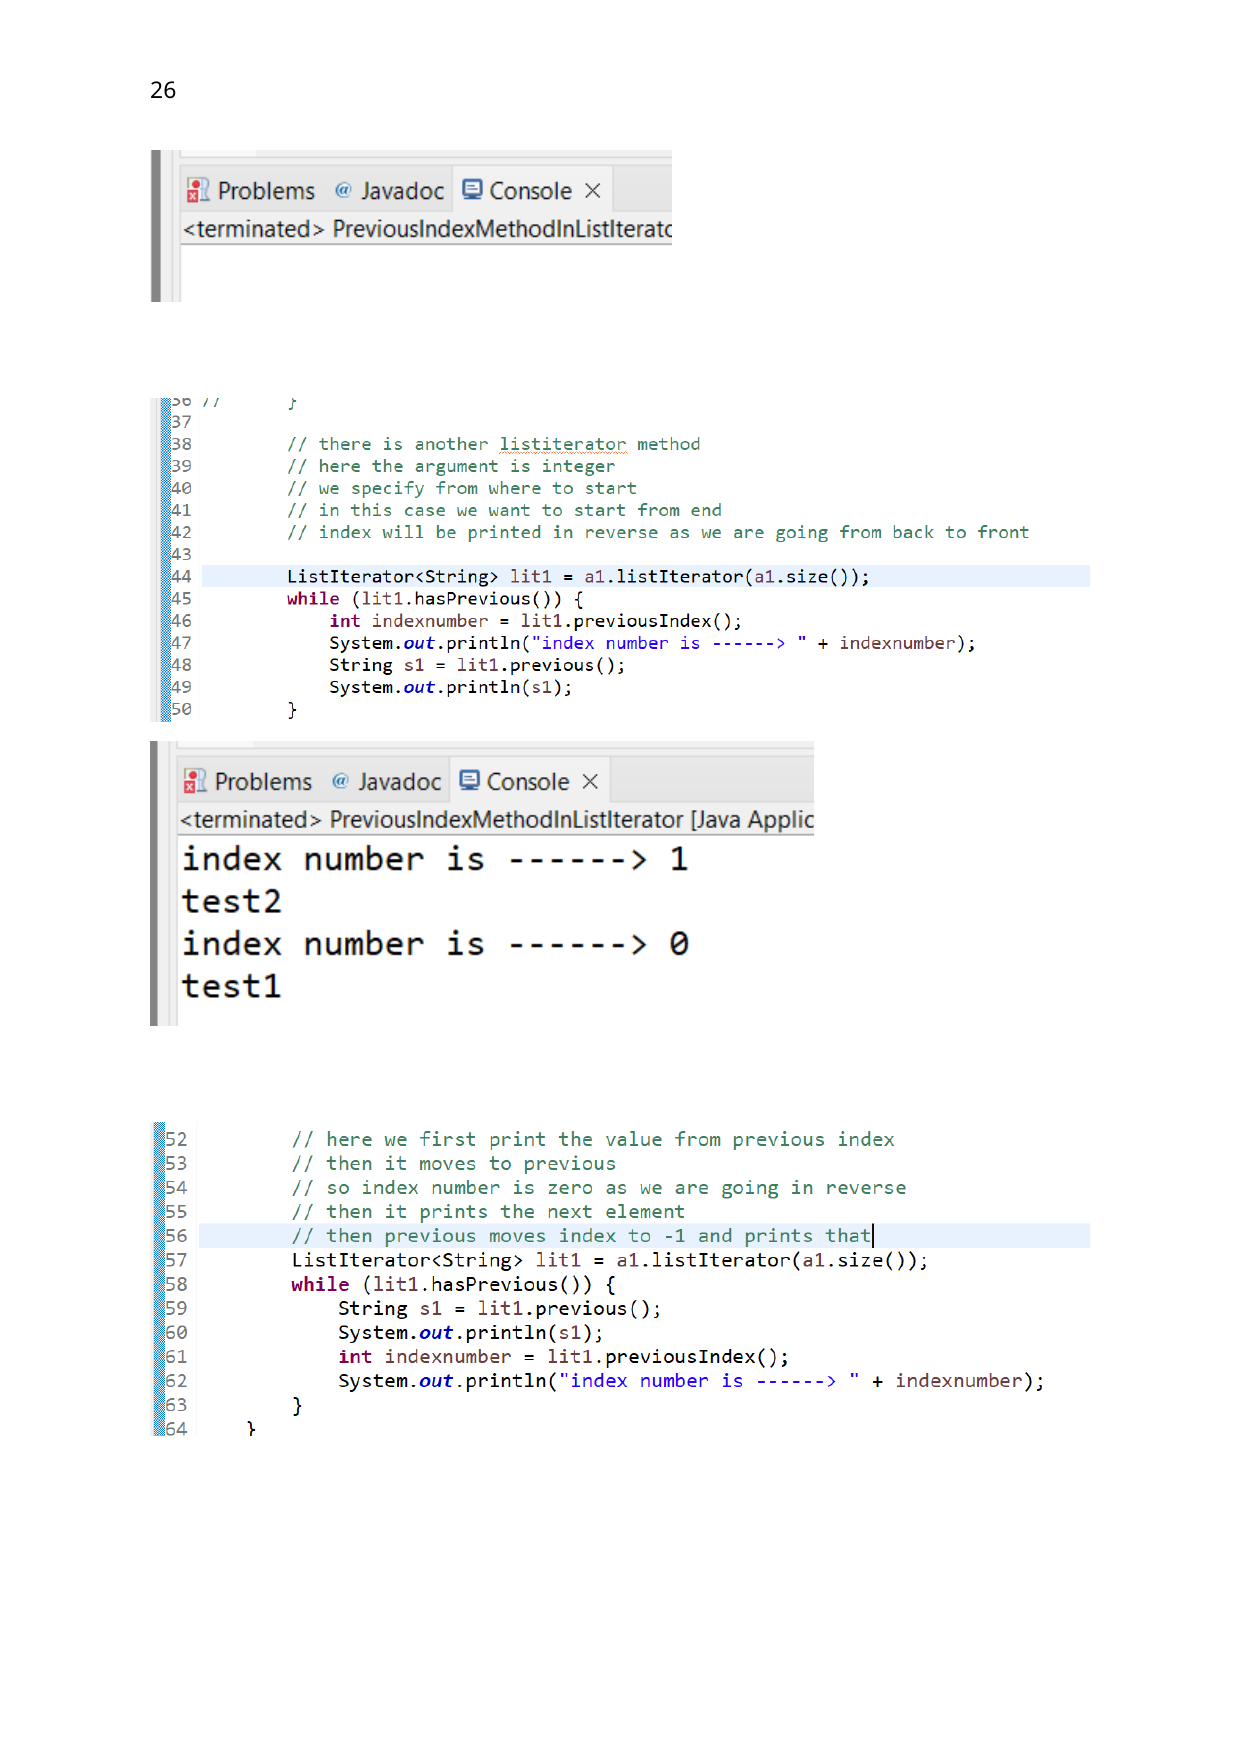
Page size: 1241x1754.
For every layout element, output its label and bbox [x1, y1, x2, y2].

picture [150, 398, 1091, 722]
picture [150, 741, 815, 1026]
picture [150, 150, 672, 302]
picture [150, 1122, 1091, 1436]
